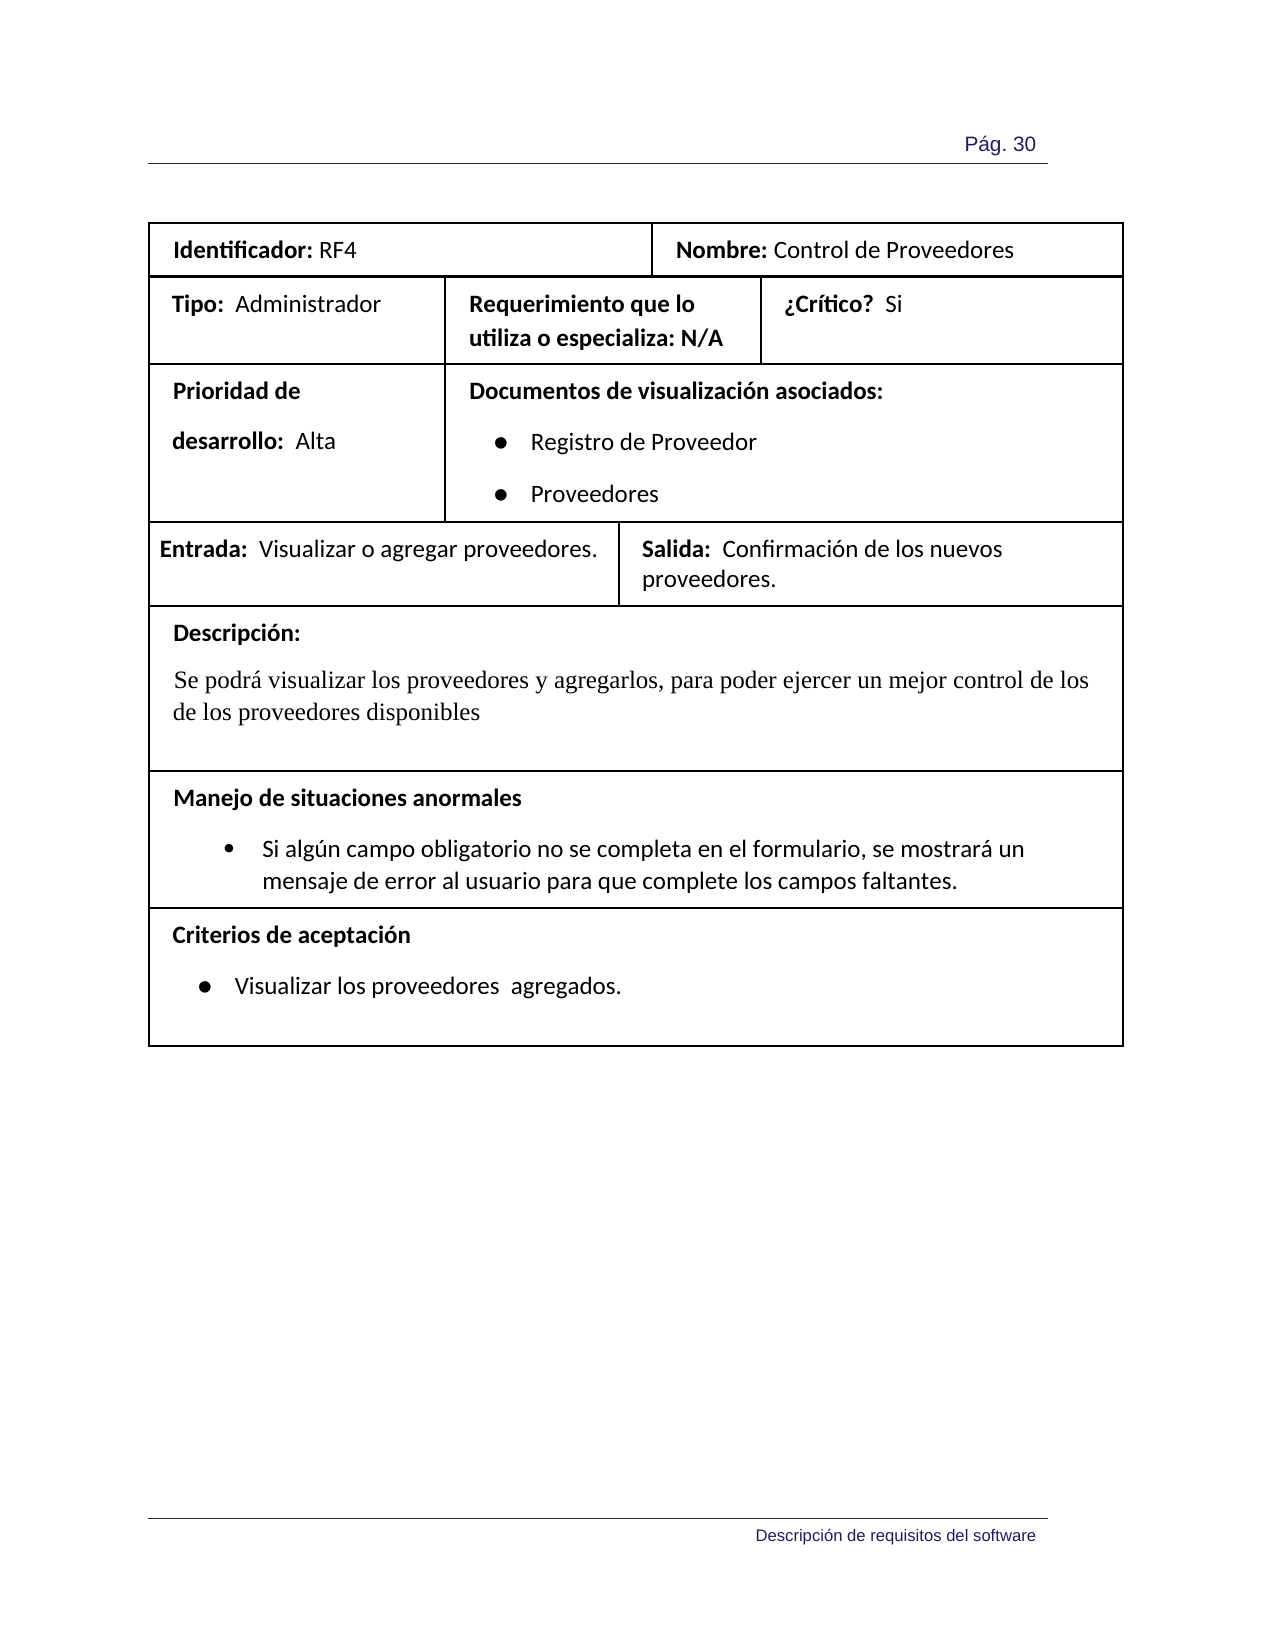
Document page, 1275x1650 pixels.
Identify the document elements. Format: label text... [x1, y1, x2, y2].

table_cell Documentos de visualización asociados: Registro de Proveedor Proveedores [446, 365, 1122, 521]
table_cell Prioridad de desarrollo: Alta [150, 365, 444, 521]
table_cell ¿Crítico? Si [762, 278, 1122, 363]
table_cell Requerimiento que lo utiliza o especializa: N/A [446, 278, 760, 363]
table_cell Manejo de situaciones anormales Si algún campo obligatorio no se completa en el formulario, se mostrará un mensaje de error al usuario para que complete los campos faltantes. [150, 772, 1122, 907]
table_cell Descripción: Se podrá visualizar los proveedores y agregarlos, para poder ejercer un mejor control de los de los proveedores disponibles [150, 607, 1122, 770]
table_cell Entrada: Visualizar o agregar proveedores. [150, 523, 618, 604]
table_header Nombre: Control de Proveedores [653, 224, 1122, 275]
table_cell Tipo: Administrador [150, 278, 444, 363]
table_header Identificador: RF4 [150, 224, 651, 275]
table_cell Criterios de aceptación Visualizar los proveedores agregados. [150, 909, 1122, 1044]
table_cell Salida: Confirmación de los nuevos proveedores. [620, 523, 1122, 604]
